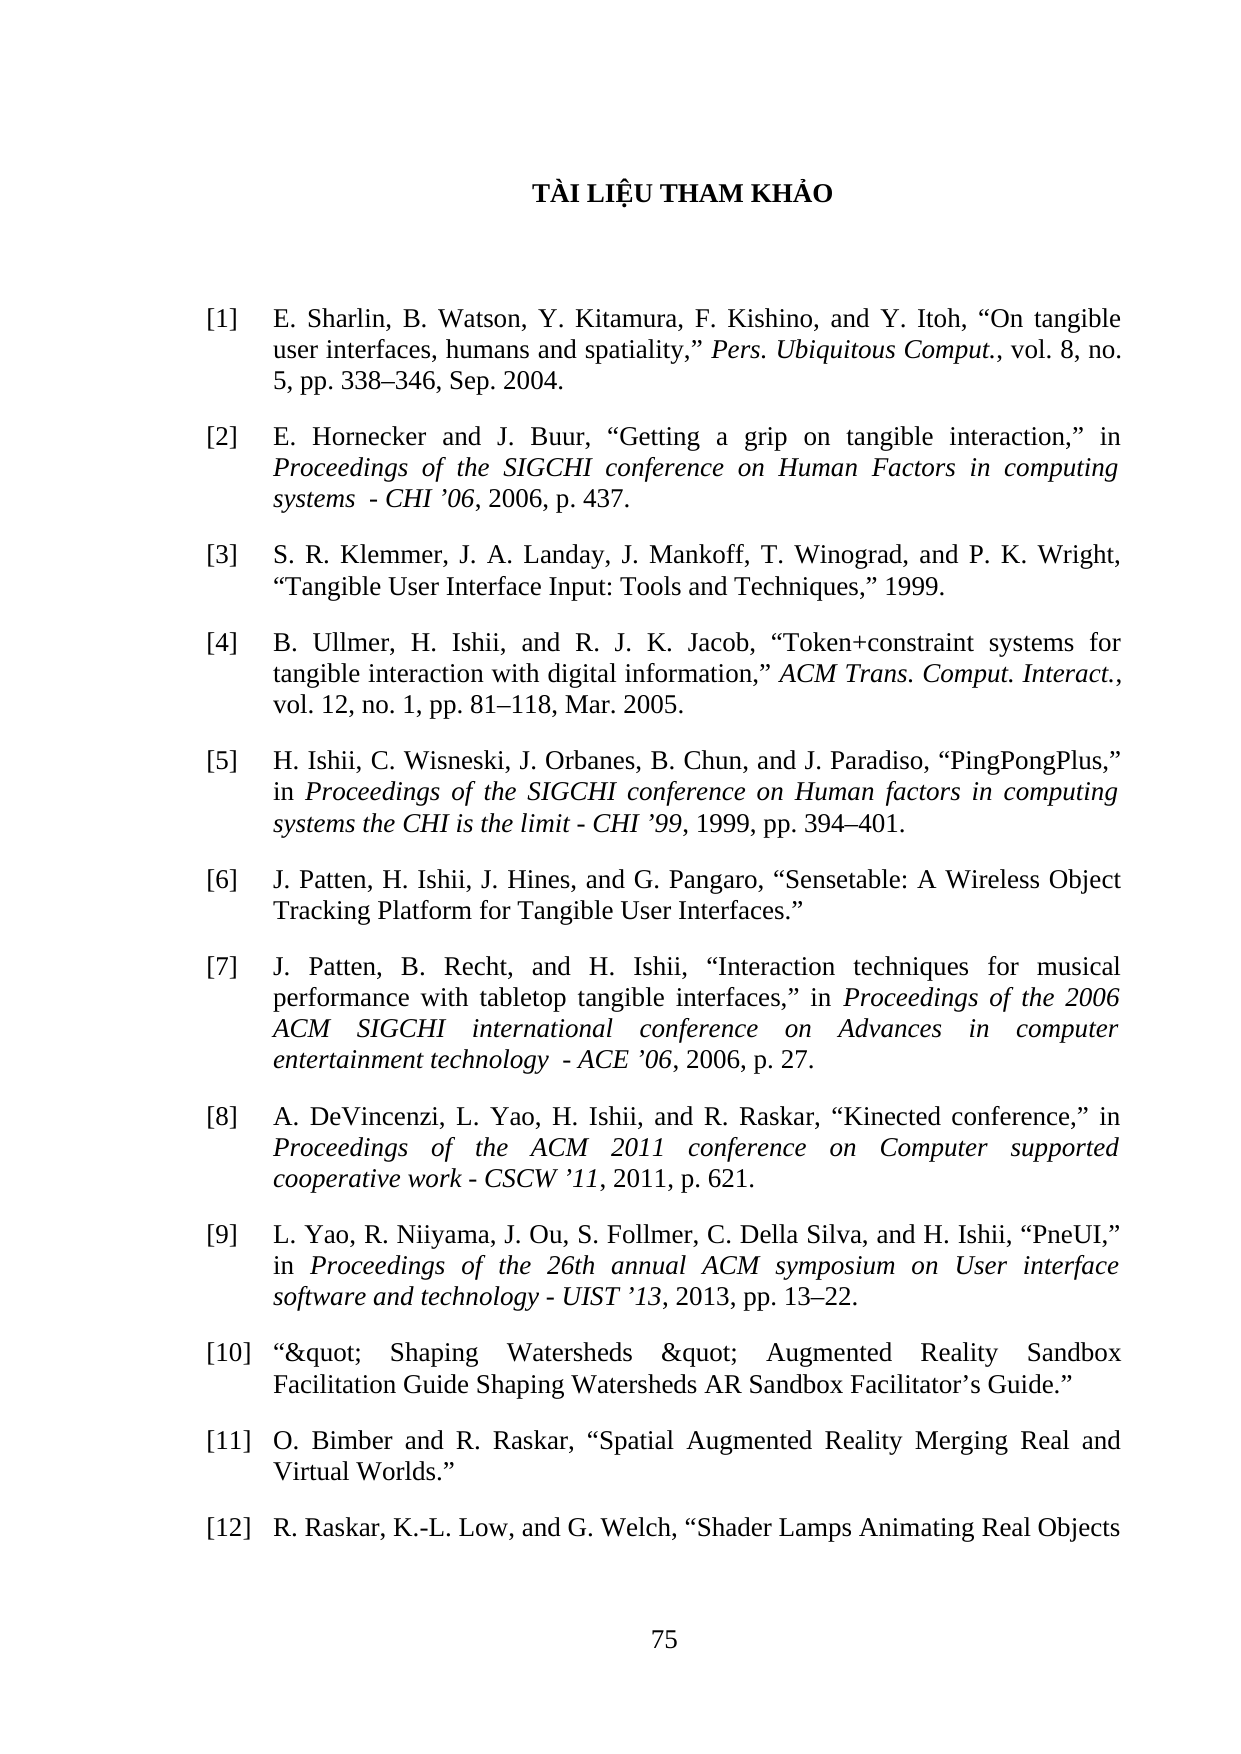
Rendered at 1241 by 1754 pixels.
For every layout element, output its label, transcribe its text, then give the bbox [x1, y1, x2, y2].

title TÀI LIỆU THAM KHẢO [206, 177, 1122, 208]
text [9] L. Yao, R. Niiyama, J. Ou, S. Follmer, C. Della Silva, and H. Ishii, “PneUI,” in Proceedings of the 26th annual ACM symposium on User interface software and technology - UIST ’13, 2013, pp. 13–22. [206, 1218, 1122, 1312]
text [5] H. Ishii, C. Wisneski, J. Orbanes, B. Chun, and J. Paradiso, “PingPongPlus,” in Proceedings of the SIGCHI conference on Human factors in computing systems the CHI is the limit - CHI ’99, 1999, pp. 394–401. [206, 744, 1122, 838]
text [11] O. Bimber and R. Raskar, “Spatial Augmented Reality Merging Real and Virtual Worlds.” [206, 1424, 1122, 1486]
text [3] S. R. Klemmer, J. A. Landay, J. Mankoff, T. Winograd, and P. K. Wright, “Tangible User Interface Input: Tools and Techniques,” 1999. [206, 539, 1122, 601]
text [8] A. DeVincenzi, L. Yao, H. Ishii, and R. Raskar, “Kinected conference,” in Proceedings of the ACM 2011 conference on Computer supported cooperative work - CSCW ’11, 2011, p. 621. [206, 1100, 1122, 1193]
text [1] E. Sharlin, B. Watson, Y. Kitamura, F. Kishino, and Y. Itoh, “On tangible user interfaces, humans and spatiality,” Pers. Ubiquitous Comput., vol. 8, no. 5, pp. 338–346, Sep. 2004. [206, 302, 1122, 395]
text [206, 1511, 1122, 1542]
text [7] J. Patten, B. Recht, and H. Ishii, “Interaction techniques for musical performance with tabletop tangible interfaces,” in Proceedings of the 2006 ACM SIGCHI international conference on Advances in computer entertainment technology - ACE ’06, 2006, p. 27. [206, 950, 1122, 1075]
text [10] “&quot; Shaping Watersheds &quot; Augmented Reality Sandbox Facilitation Guide Shaping Watersheds AR Sandbox Facilitator’s Guide.” [206, 1337, 1122, 1399]
text [2] E. Hornecker and J. Buur, “Getting a grip on tangible interaction,” in Proceedings of the SIGCHI conference on Human Factors in computing systems - CHI ’06, 2006, p. 437. [206, 420, 1122, 514]
text [4] B. Ullmer, H. Ishii, and R. J. K. Jacob, “Token+constraint systems for tangible interaction with digital information,” ACM Trans. Comput. Interact., vol. 12, no. 1, pp. 81–118, Mar. 2005. [206, 626, 1122, 719]
text [6] J. Patten, H. Ishii, J. Hines, and G. Pangaro, “Sensetable: A Wireless Object Tracking Platform for Tangible User Interfaces.” [206, 863, 1122, 925]
